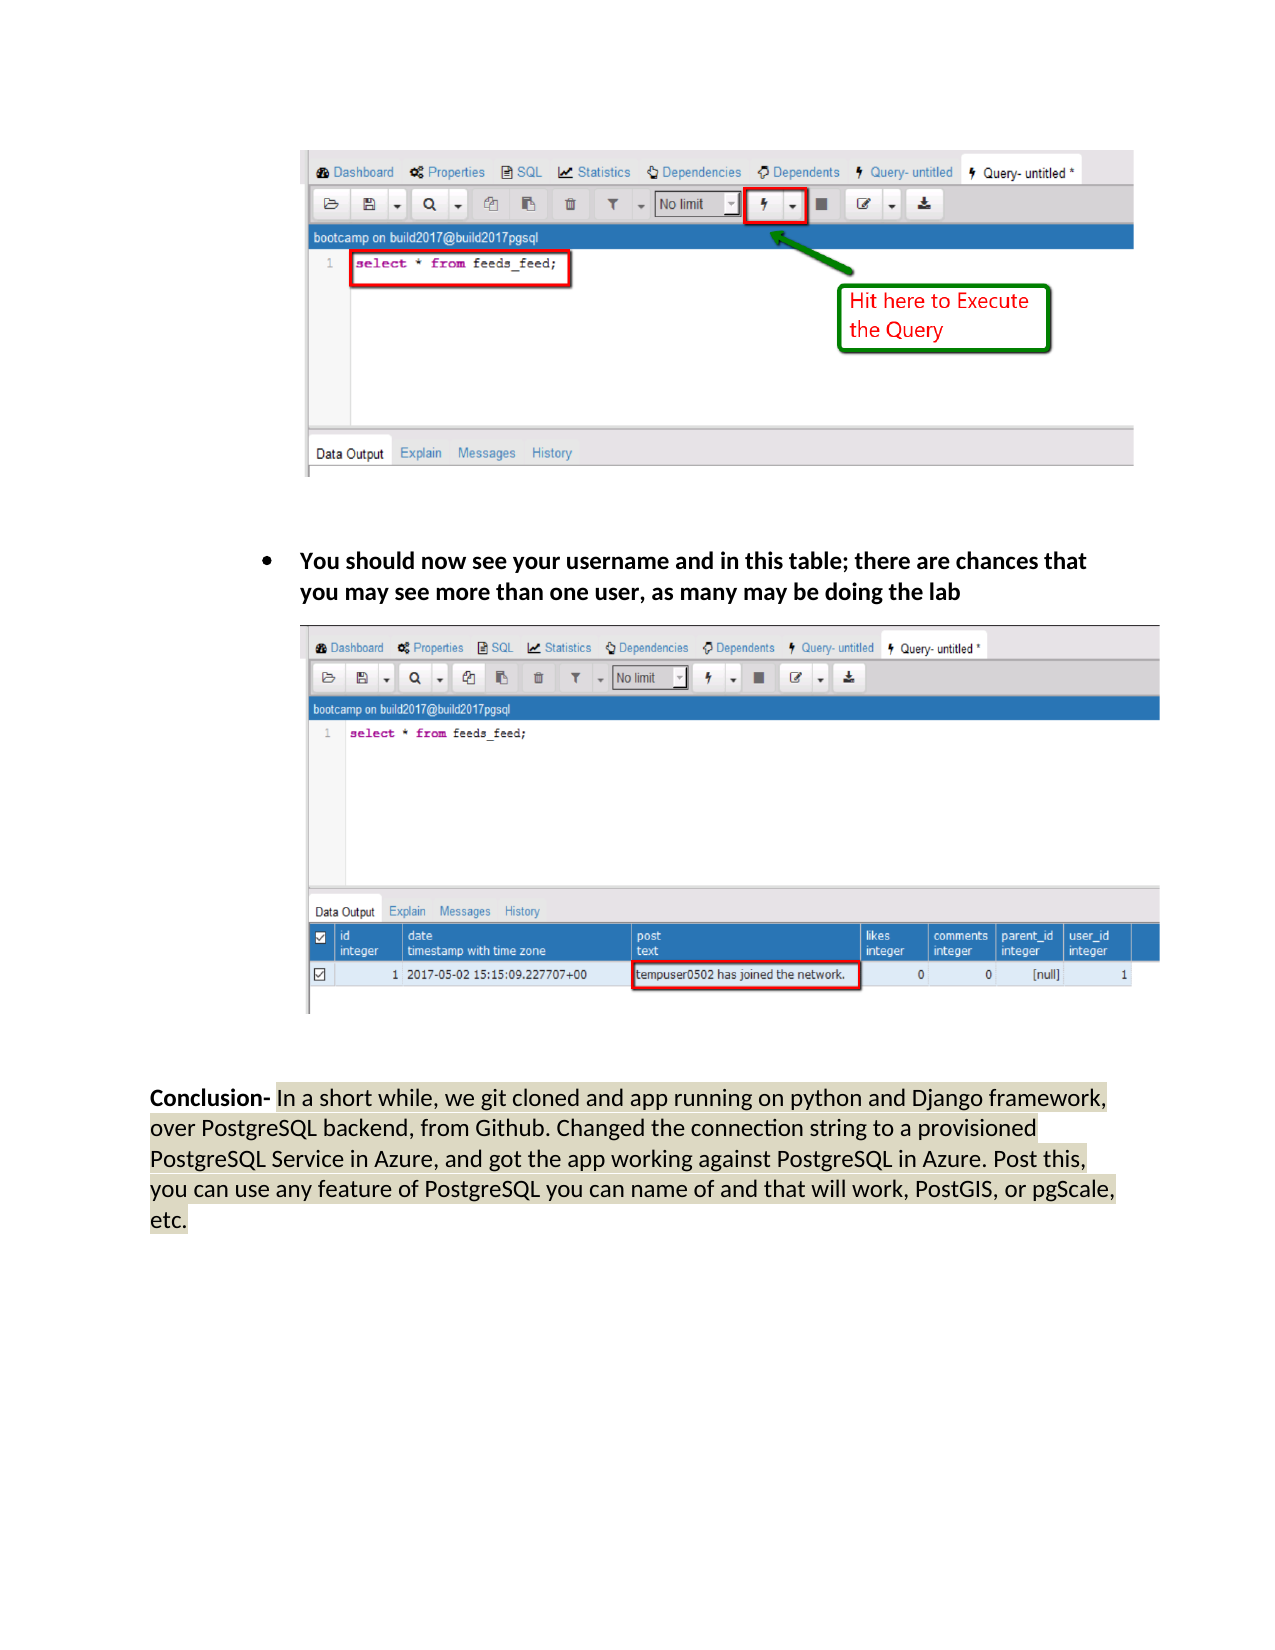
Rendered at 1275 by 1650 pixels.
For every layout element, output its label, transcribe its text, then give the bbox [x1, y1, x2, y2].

picture [300, 150, 1134, 477]
text Conclusion- In a short while, we git cloned and app running on python and Django framework, over PostgreSQL backend, from Github. Changed the connection string to a provisioned PostgreSQL Service in Azure, and got the app working against PostgreSQL in Azure. Post this, you can use any feature of PostgreSQL you can name of and that will work, PostGIS, or pgScale, etc. [150, 1082, 1125, 1234]
picture [300, 625, 1160, 1014]
list You should now see your username and in this table; there are chances that you may see more than one user, as many may be doing the lab [262, 545, 1125, 606]
